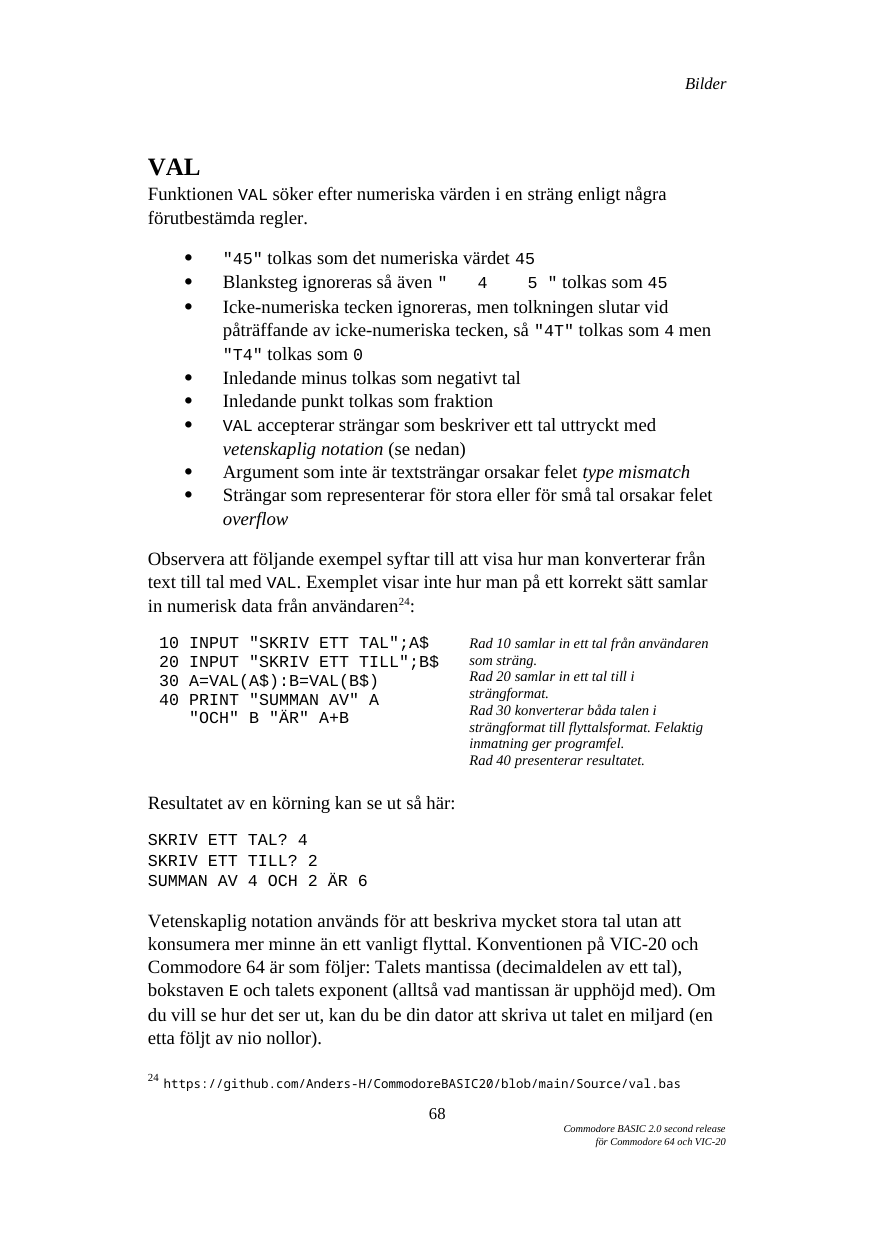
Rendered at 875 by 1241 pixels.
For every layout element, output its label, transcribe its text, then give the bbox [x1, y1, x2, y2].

list Strängar som representerar för stora eller för små tal orsakar felet overflow [185, 484, 726, 529]
list Inledande punkt tolkas som fraktion [185, 390, 726, 412]
table_header Rad 10 samlar in ett tal från användaren som sträng. Rad 20 samlar in ett tal till i strängformat. Rad 30 konverterar båda talen i strängformat till flyttalsformat. Felaktig inmatning ger programfel. Rad 40 presenterar resultatet. [458, 635, 725, 769]
list Icke-numeriska tecken ignoreras, men tolkningen slutar vid påträffande av icke-numeriska tecken, så "4T" tolkas som 4 men "T4" tolkas som 0 [185, 296, 726, 365]
text Observera att följande exempel syftar till att visa hur man konverterar från text till tal med VAL. Exemplet visar inte hur man på ett korrekt sätt samlar in numerisk data från användaren: [148, 547, 726, 616]
list Inledande minus tolkas som negativt tal [185, 367, 726, 389]
list Blanksteg ignoreras så även " 4 5 " tolkas som 45 [185, 271, 726, 294]
table_header 10 INPUT "SKRIV ETT TAL";A$ 20 INPUT "SKRIV ETT TILL";B$ 30 A=VAL(A$):B=VAL(B$) 40 PRINT "SUMMAN AV" A "OCH" B "ÄR" A+B [148, 635, 458, 769]
text Vetenskaplig notation används för att beskriva mycket stora tal utan att konsumera mer minne än ett vanligt flyttal. Konventionen på VIC-20 och Commodore 64 är som följer: Talets mantissa (decimaldelen av ett tal), bokstaven E och talets exponent (alltså vad mantissan är upphöjd med). Om du vill se hur det ser ut, kan du be din dator att skriva ut talet en miljard (en etta följt av nio nollor). [148, 909, 726, 1048]
text Funktionen VAL söker efter numeriska värden i en sträng enligt några förutbestämda regler. [148, 183, 726, 229]
list Argument som inte är textsträngar orsakar felet type mismatch [185, 461, 726, 483]
subtitle VAL [148, 152, 726, 181]
text SKRIV ETT TAL? 4 SKRIV ETT TILL? 2 SUMMAN AV 4 OCH 2 ÄR 6 [148, 832, 726, 891]
text Resultatet av en körning kan se ut så här: [148, 769, 726, 814]
list VAL accepterar strängar som beskriver ett tal uttryckt med vetenskaplig notation (se nedan) [185, 414, 726, 459]
list "45" tolkas som det numeriska värdet 45 [185, 247, 726, 269]
